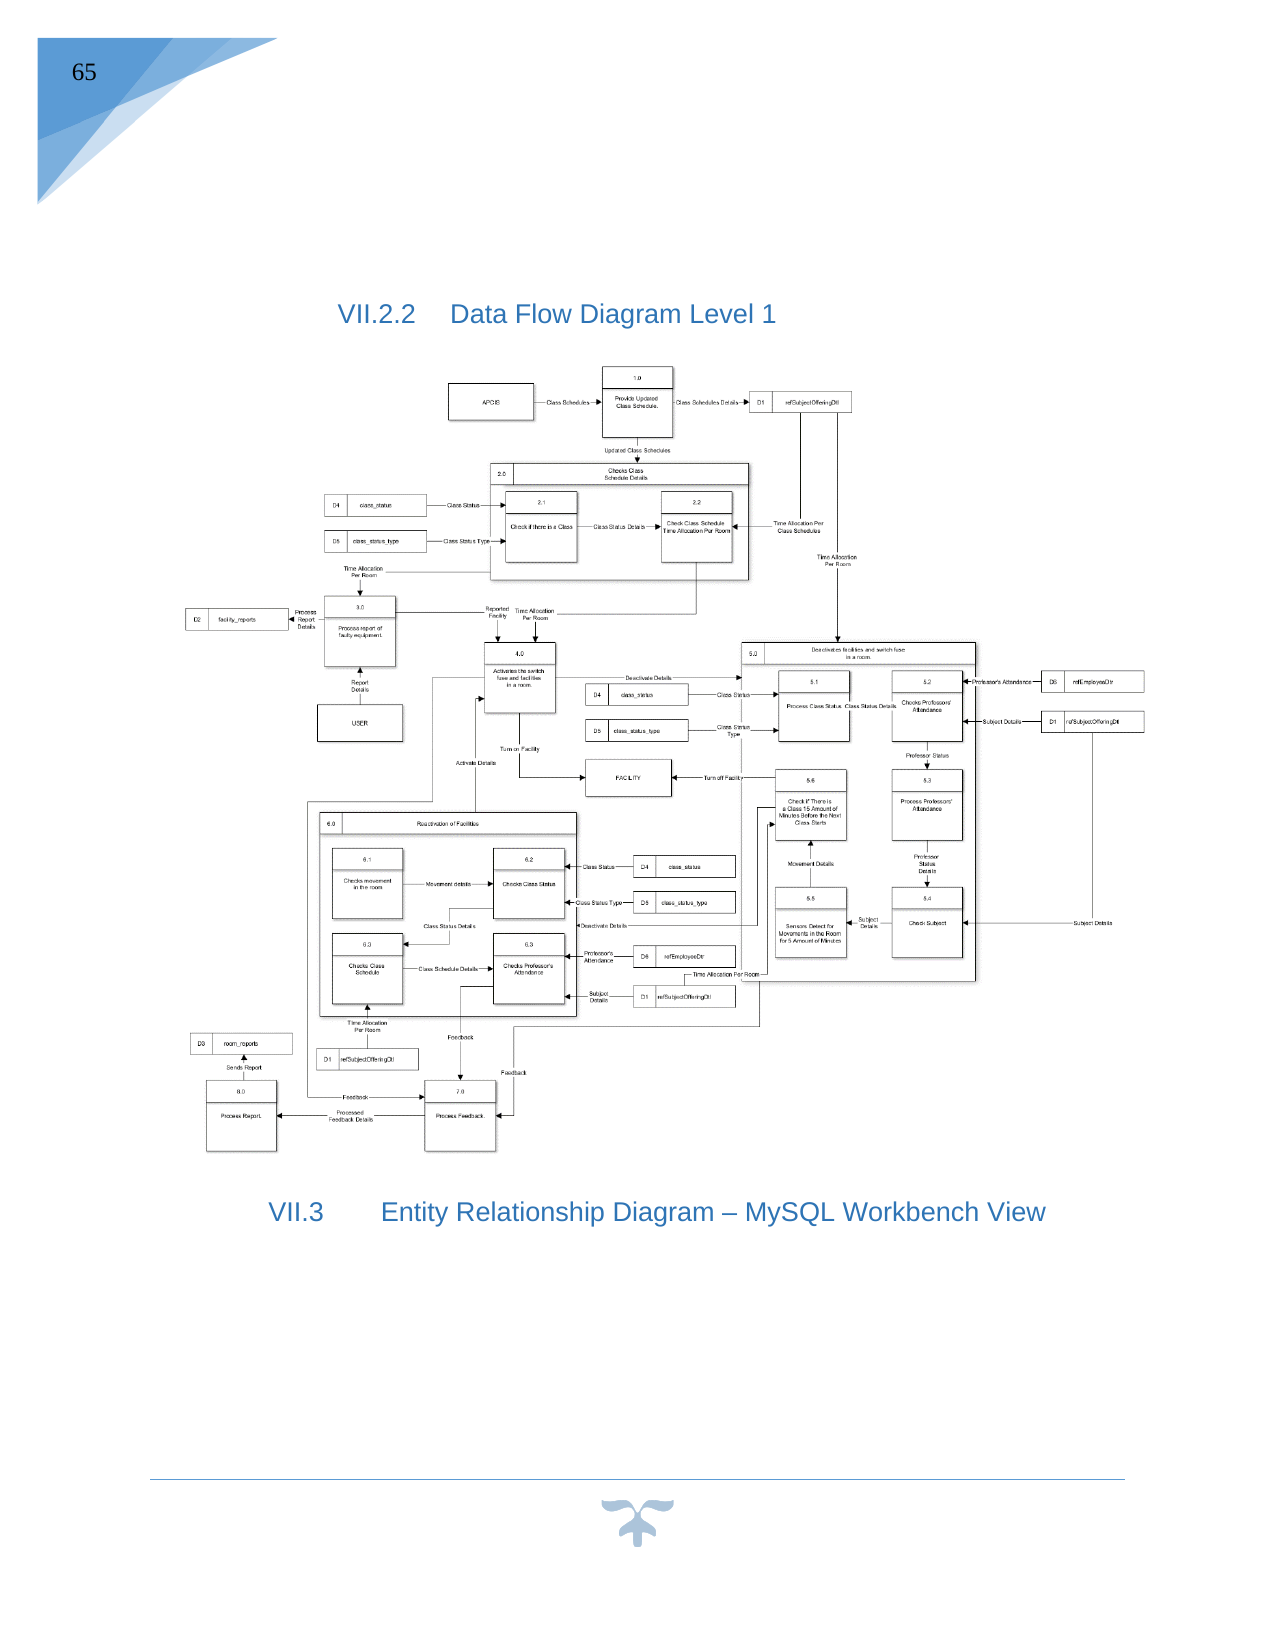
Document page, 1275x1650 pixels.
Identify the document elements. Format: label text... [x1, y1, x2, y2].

subtitle Entity Relationship Diagram – MySQL Workbench View [268, 1196, 1125, 1227]
subtitle Data Flow Diagram Level 1 [337, 298, 1125, 329]
picture [37, 37, 279, 206]
picture [178, 359, 1147, 1153]
